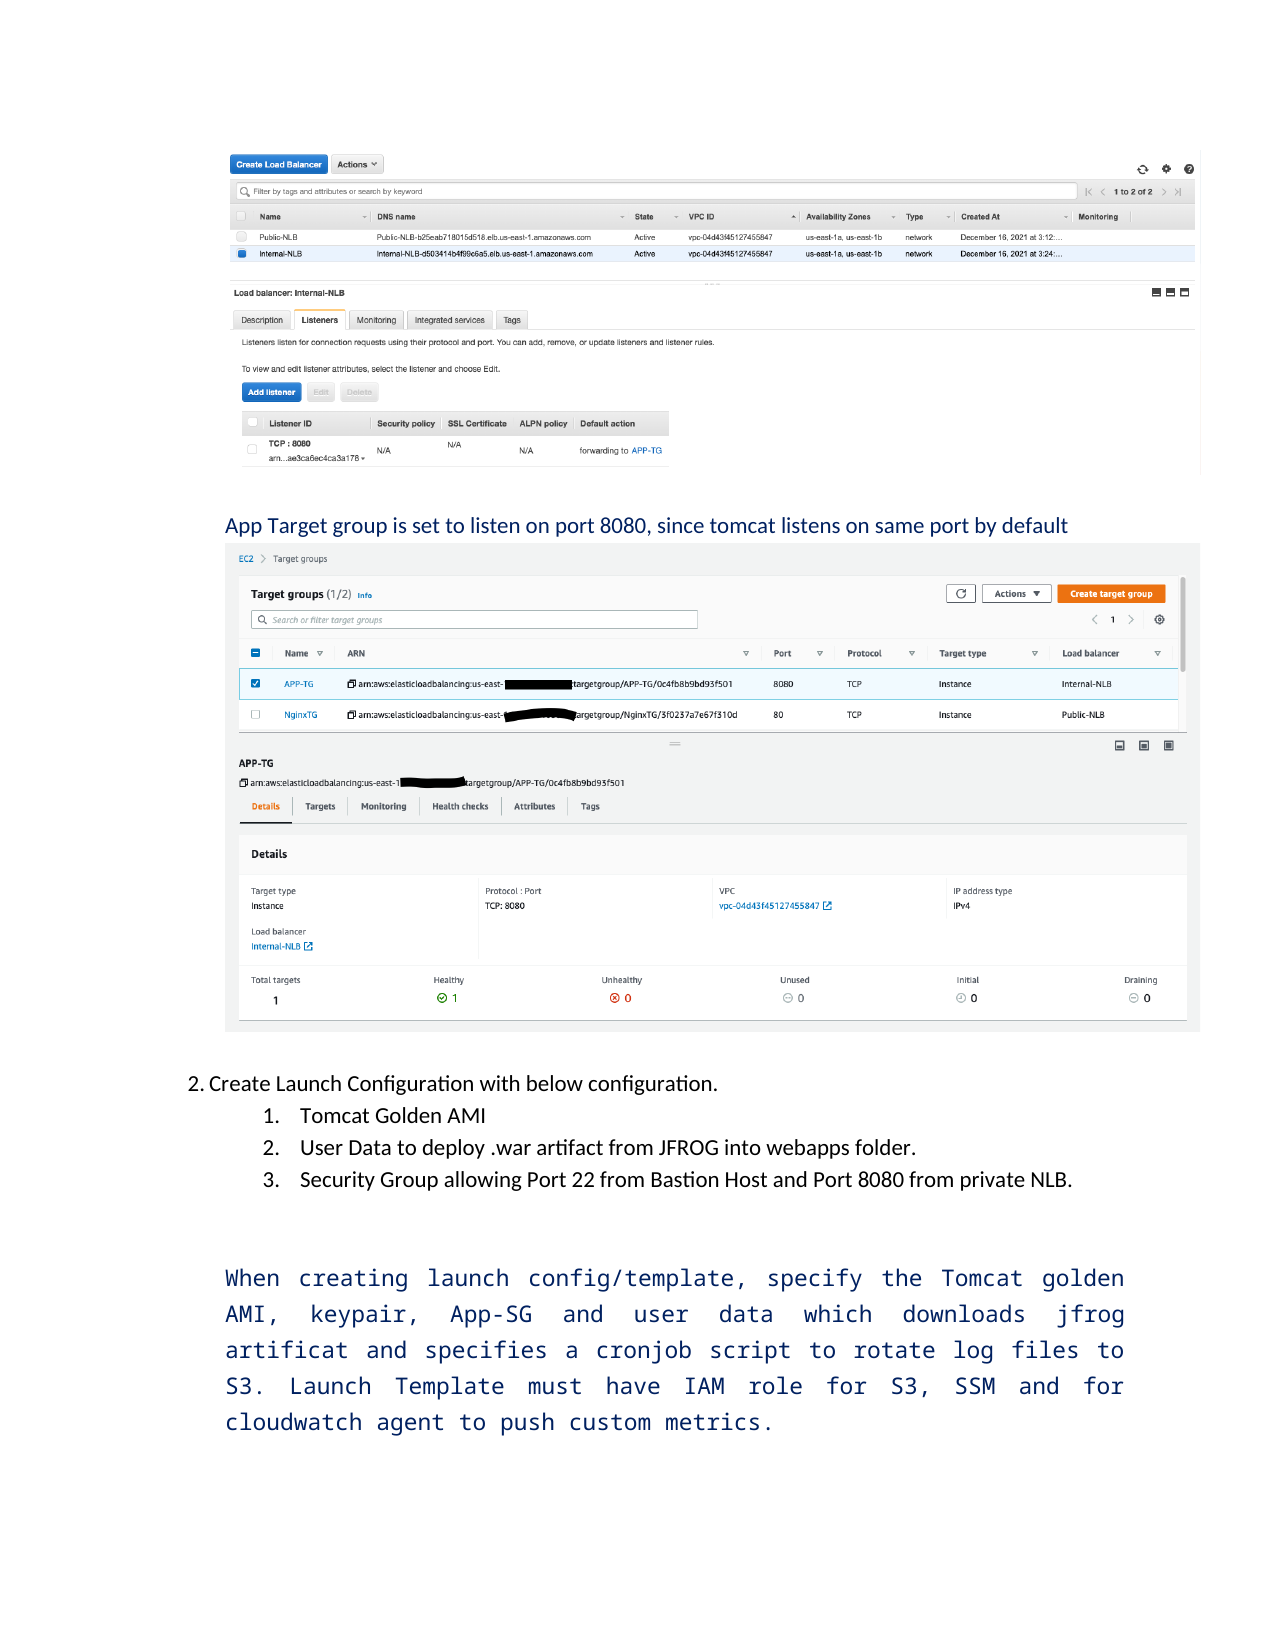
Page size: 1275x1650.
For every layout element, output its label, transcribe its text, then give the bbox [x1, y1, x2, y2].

text When creating launch config/template, specify the Tomcat golden AMI, keypair, App-SG and user data which downloads jfrog artificat and specifies a cronjob script to rotate log files to S3. Launch Template must have IAM role for S3, SSM and for cloudwatch agent to push custom metrics. [225, 1262, 1125, 1437]
list Tomcat Golden AMI [262, 1101, 1125, 1129]
picture [225, 543, 1200, 1032]
text App Target group is set to listen on port 8080, since tomcat listens on same port by default [225, 511, 1125, 539]
list Security Group allowing Port 22 from Bastion Host and Port 8080 from private NLB. [262, 1165, 1125, 1193]
list User Data to deploy .war artifact from JFROG into webapps folder. [262, 1133, 1125, 1161]
list Create Launch Configuration with below configuration. [187, 1069, 1125, 1097]
picture [225, 150, 1200, 475]
